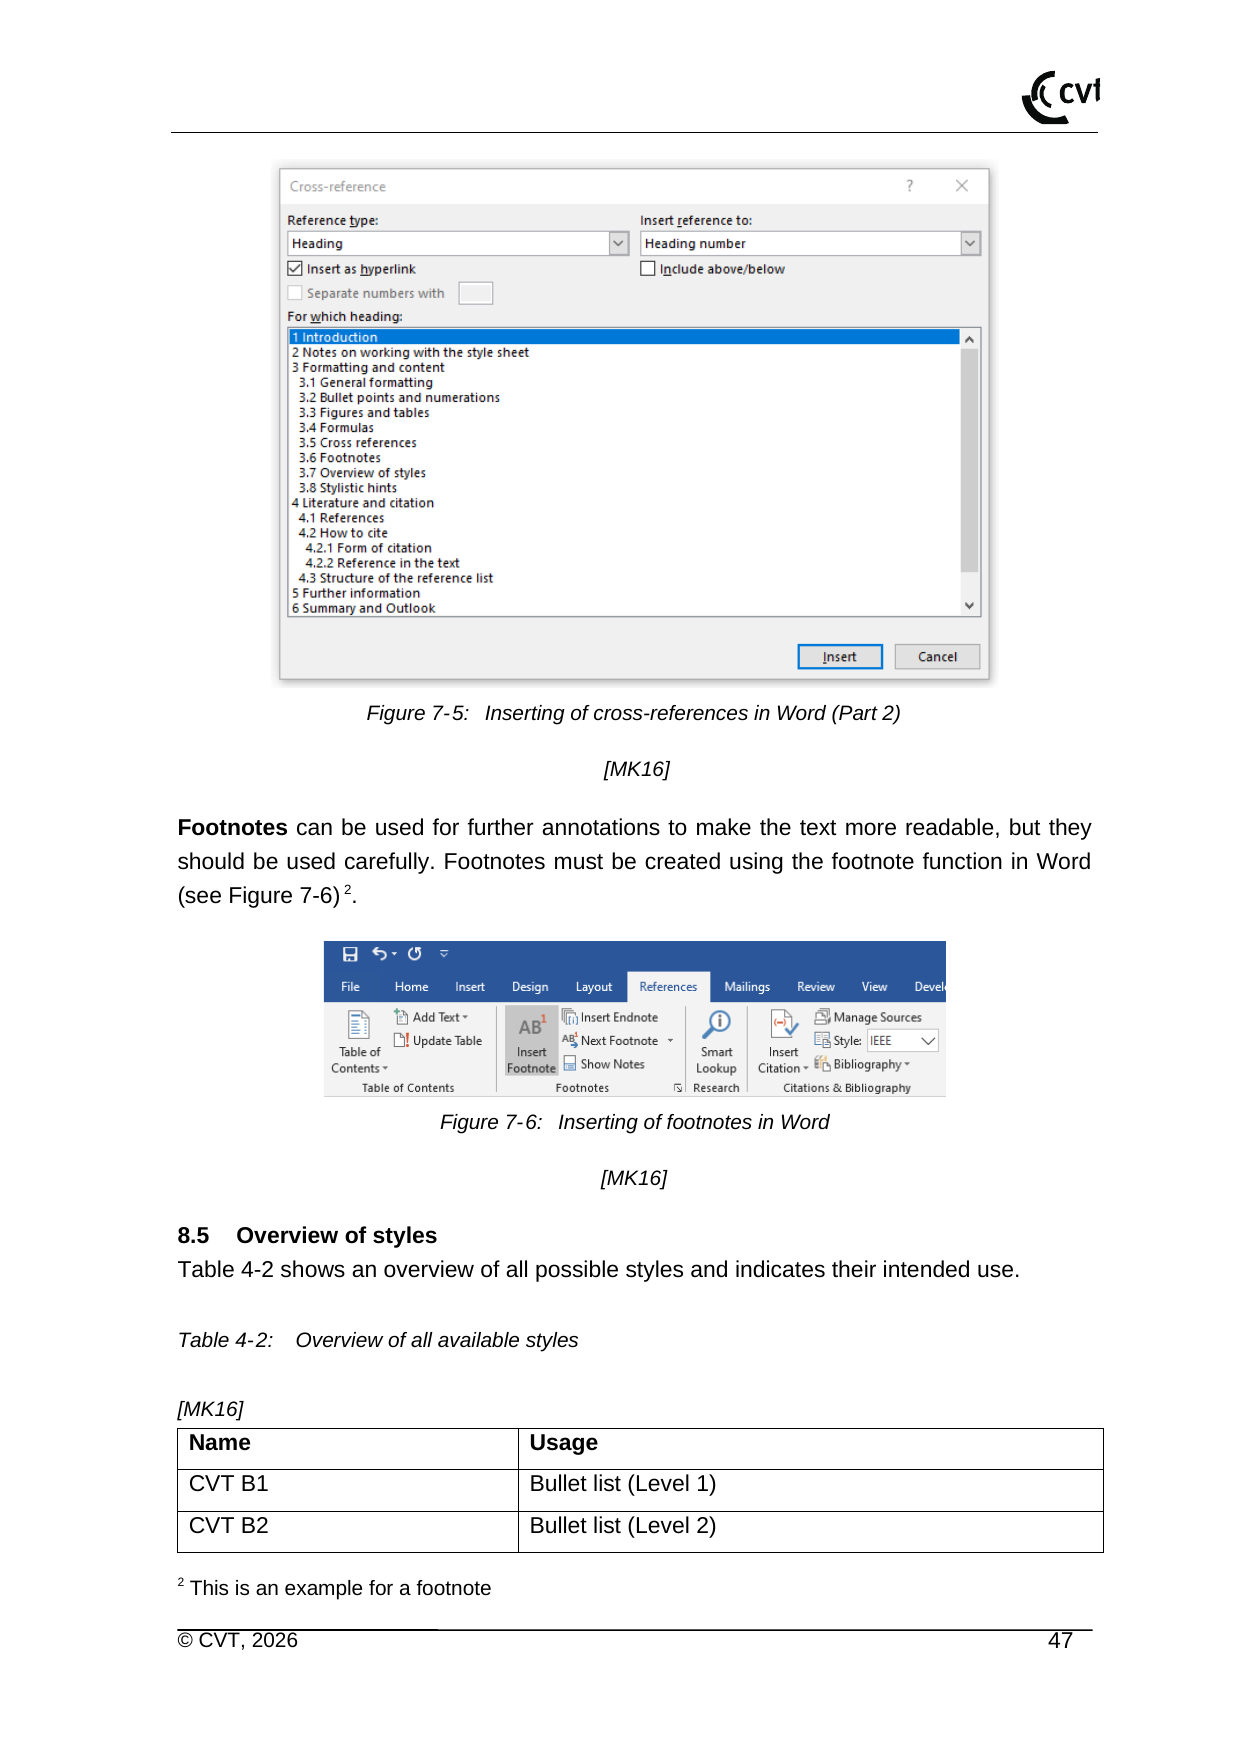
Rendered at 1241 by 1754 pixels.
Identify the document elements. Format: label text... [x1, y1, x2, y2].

table_cell Bullet list (Level 2) [519, 1512, 1103, 1552]
table_cell Bullet list (Level 1) [519, 1470, 1103, 1511]
table_cell CVT B2 [178, 1512, 518, 1552]
text Table 4-2 shows an overview of all possible styles and indicates their intended use. [177, 1256, 1092, 1283]
table_header Usage [519, 1429, 1103, 1469]
table_cell CVT B1 [178, 1470, 518, 1511]
picture [270, 159, 999, 688]
subtitle Overview of styles [177, 1222, 1092, 1248]
picture [323, 941, 946, 1097]
text [MK16] [177, 1397, 1092, 1421]
text [MK16] [177, 757, 1092, 781]
text [MK16] [177, 1166, 1092, 1190]
text Table 4-2: Overview of all available styles [177, 1328, 1092, 1352]
table_header Name [178, 1429, 518, 1469]
